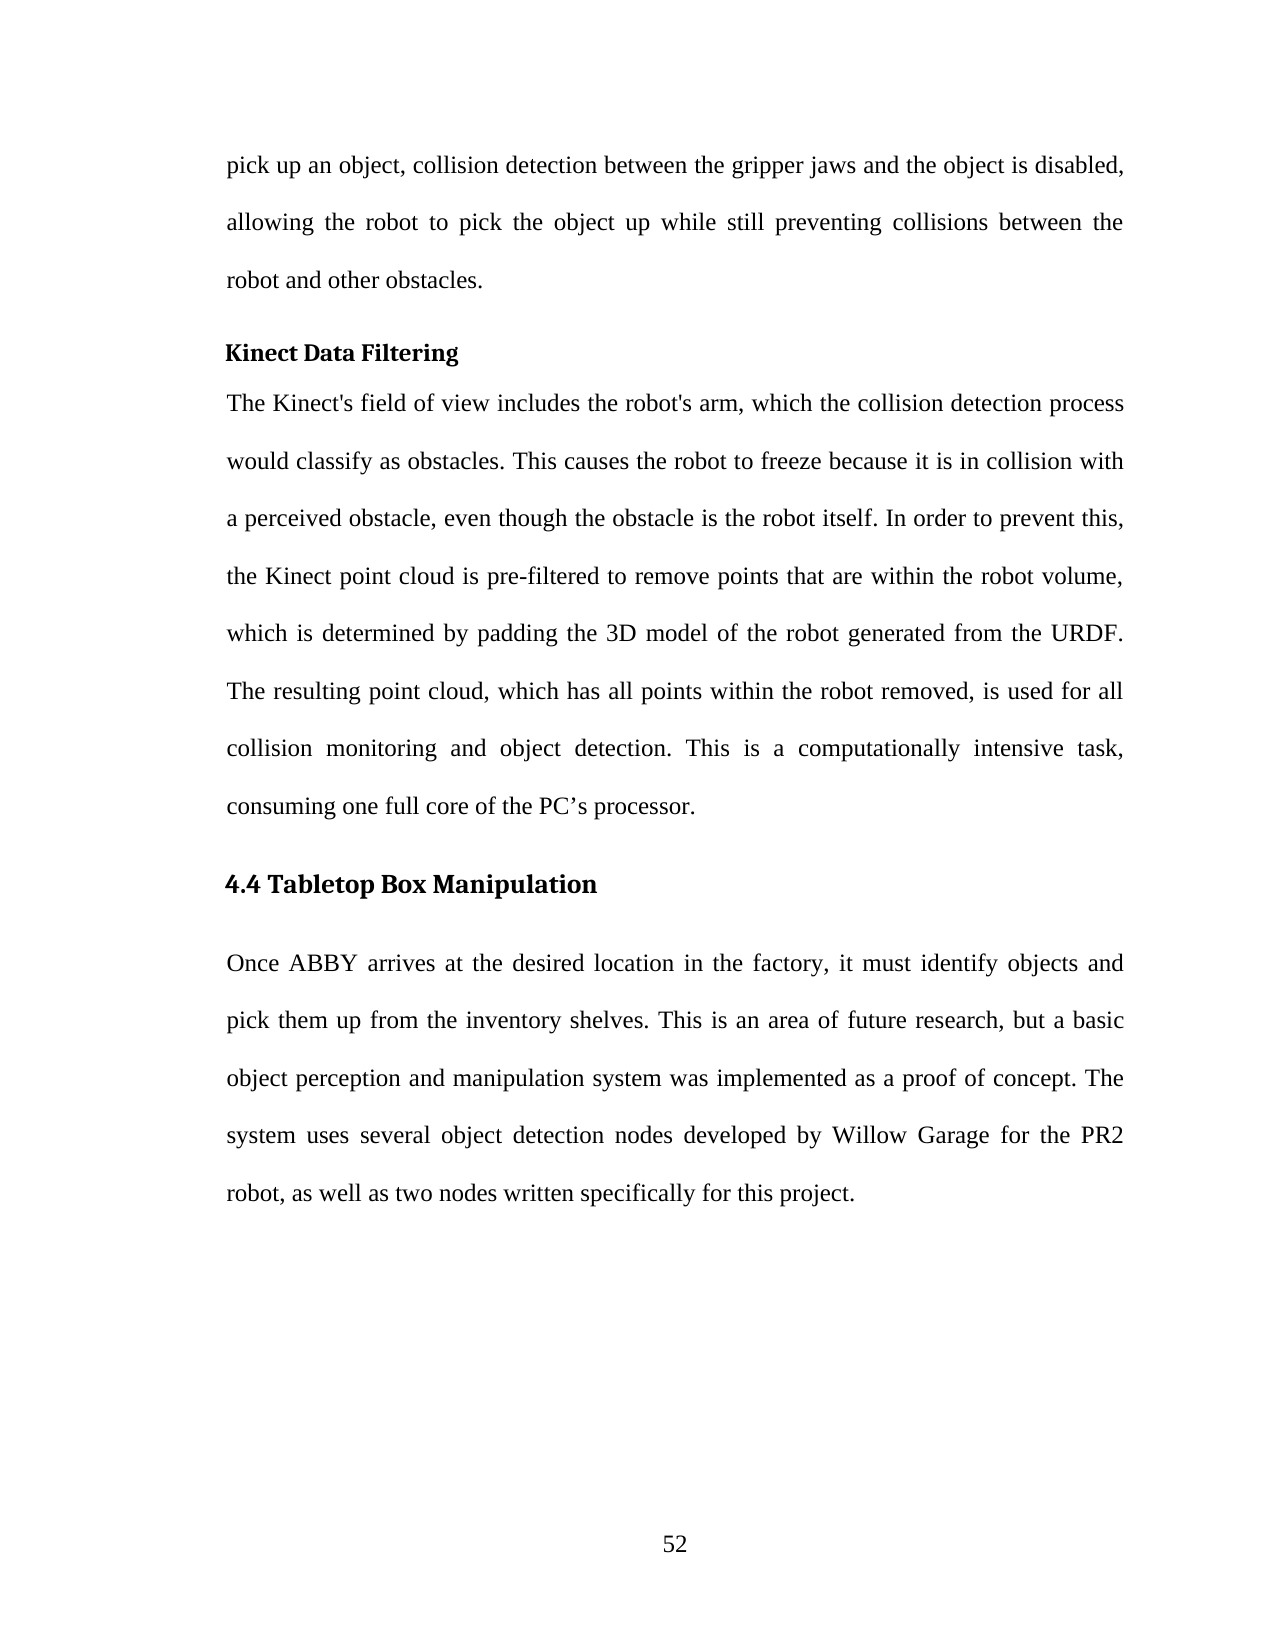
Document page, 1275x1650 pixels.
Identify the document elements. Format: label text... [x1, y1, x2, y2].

text The Kinect's field of view includes the robot's arm, which the collision detection process would classify as obstacles. This causes the robot to freeze because it is in collision with a perceived obstacle, even though the obstacle is the robot itself. In order to prevent this, the Kinect point cloud is pre-filtered to remove points that are within the robot volume, which is determined by padding the 3D model of the robot generated from the URDF. The resulting point cloud, which has all points within the robot removed, is used for all collision monitoring and object detection. This is a computationally intensive task, consuming one full core of the PC’s processor. [226, 388, 1125, 819]
subtitle Kinect Data Filtering [225, 339, 1125, 368]
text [226, 150, 1125, 294]
text Once ABBY arrives at the desired location in the factory, it must identify objects and pick them up from the inventory shelves. This is an area of future research, but a basic object perception and manipulation system was implemented as a proof of concept. The system uses several object detection nodes developed by Willow Garage for the PR2 robot, as well as two nodes written specifically for this project. [226, 948, 1125, 1207]
subtitle Tabletop Box Manipulation [225, 869, 1125, 900]
